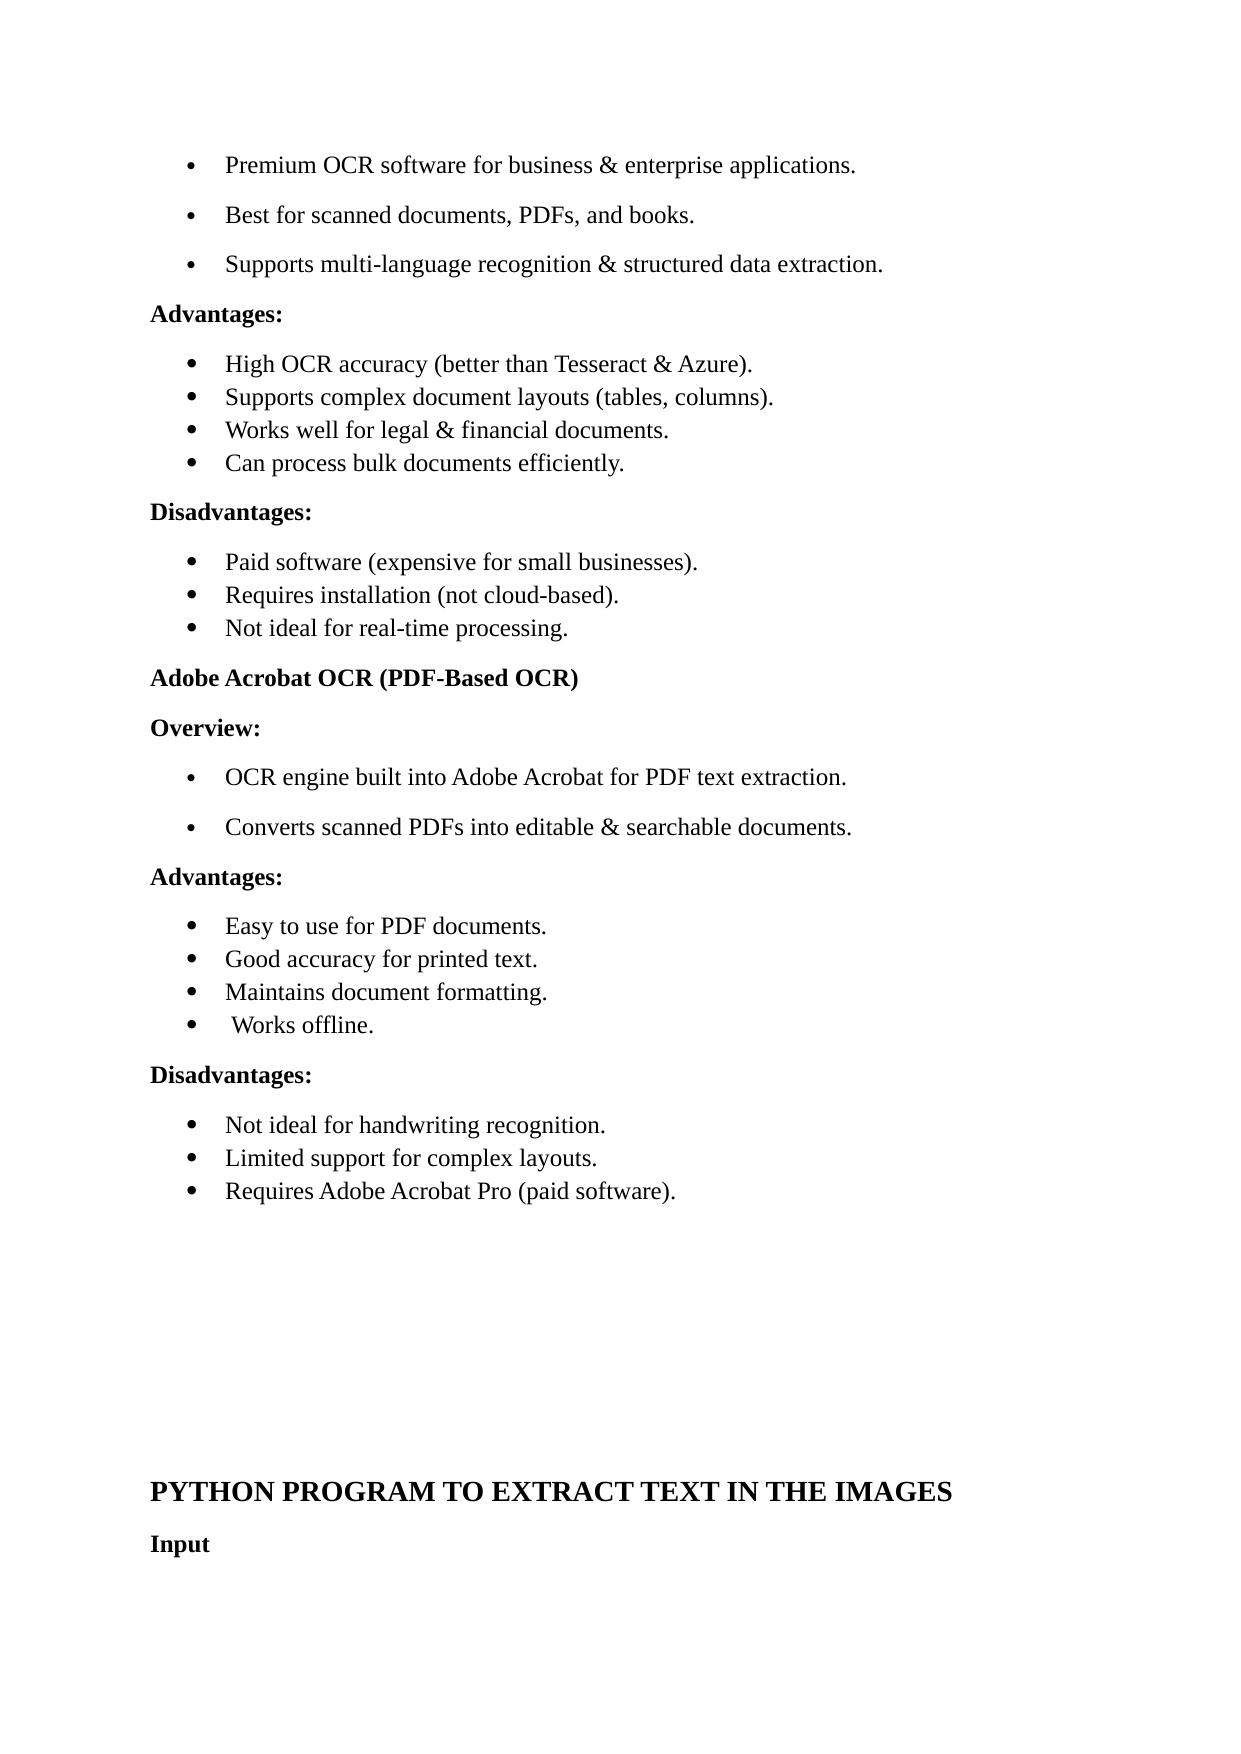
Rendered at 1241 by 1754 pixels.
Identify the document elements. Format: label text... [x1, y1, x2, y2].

list Best for scanned documents, PDFs, and books. [187, 200, 1090, 228]
list Can process bulk documents efficiently. [187, 448, 1090, 477]
text Overview: [150, 713, 1090, 741]
list Paid software (expensive for small businesses). [187, 547, 1090, 576]
text Disadvantages: [150, 1060, 1090, 1089]
text PYTHON PROGRAM TO EXTRACT TEXT IN THE IMAGES [150, 1474, 1090, 1507]
list Not ideal for real-time processing. [187, 613, 1090, 642]
list Works well for legal & financial documents. [187, 415, 1090, 443]
list Easy to use for PDF documents. [187, 911, 1090, 940]
list Good accuracy for printed text. [187, 944, 1090, 973]
text Advantages: [150, 862, 1090, 890]
list Requires Adobe Acrobat Pro (paid software). [187, 1176, 1090, 1204]
list Premium OCR software for business & enterprise applications. [187, 150, 1090, 179]
list Supports multi-language recognition & structured data extraction. [187, 249, 1090, 278]
list Not ideal for handwriting recognition. [187, 1110, 1090, 1138]
text Adobe Acrobat OCR (PDF-Based OCR) [150, 663, 1090, 692]
list Limited support for complex layouts. [187, 1143, 1090, 1172]
list Converts scanned PDFs into editable & searchable documents. [187, 812, 1090, 841]
list Supports complex document layouts (tables, columns). [187, 382, 1090, 411]
text Input [150, 1529, 1090, 1558]
text Advantages: [150, 299, 1090, 328]
list OCR engine built into Adobe Acrobat for PDF text extraction. [187, 762, 1090, 791]
list Requires installation (not cloud-based). [187, 580, 1090, 609]
text Disadvantages: [150, 497, 1090, 526]
list Works offline. [187, 1010, 1090, 1039]
list Maintains document formatting. [187, 977, 1090, 1006]
list High OCR accuracy (better than Tesseract & Azure). [187, 349, 1090, 377]
